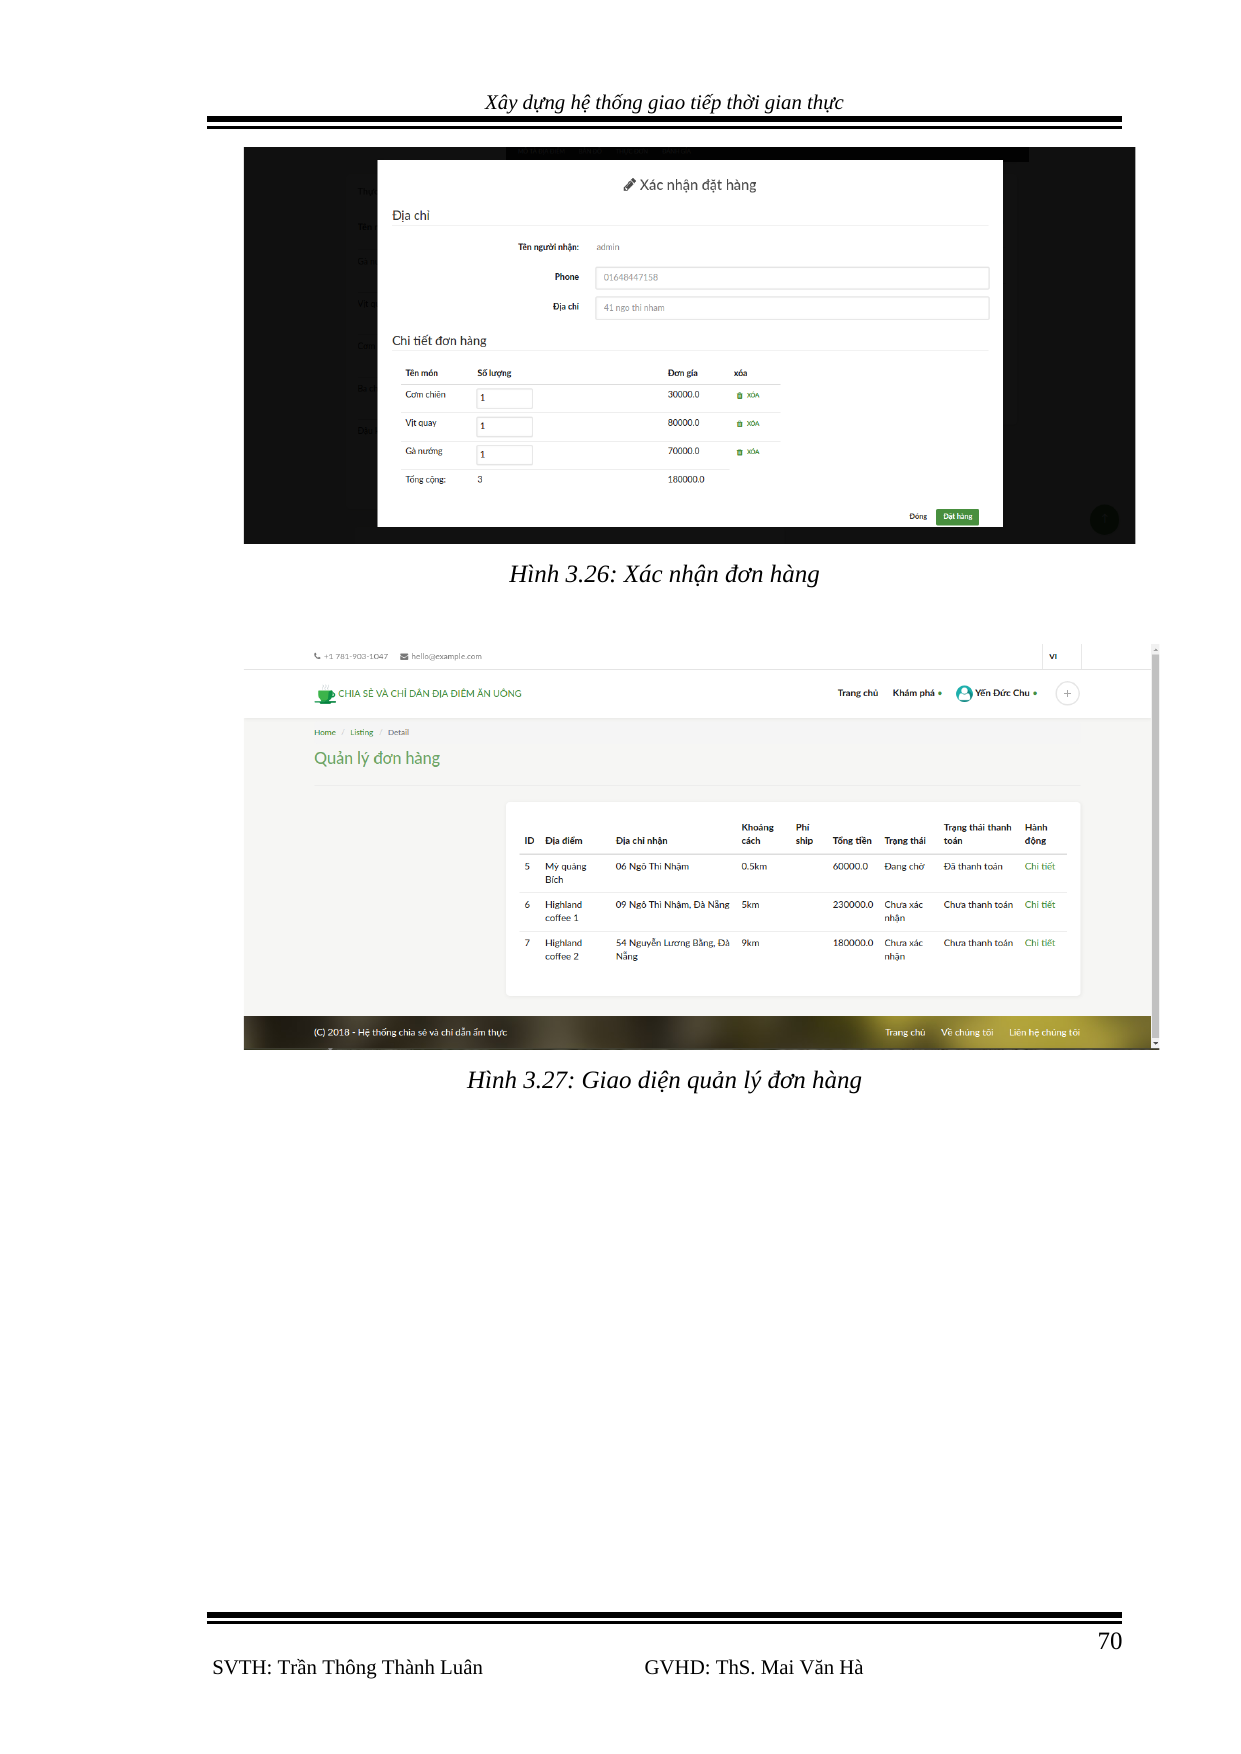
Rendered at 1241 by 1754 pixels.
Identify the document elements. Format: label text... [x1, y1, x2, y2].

picture [243, 147, 1136, 544]
picture [243, 644, 1160, 1050]
